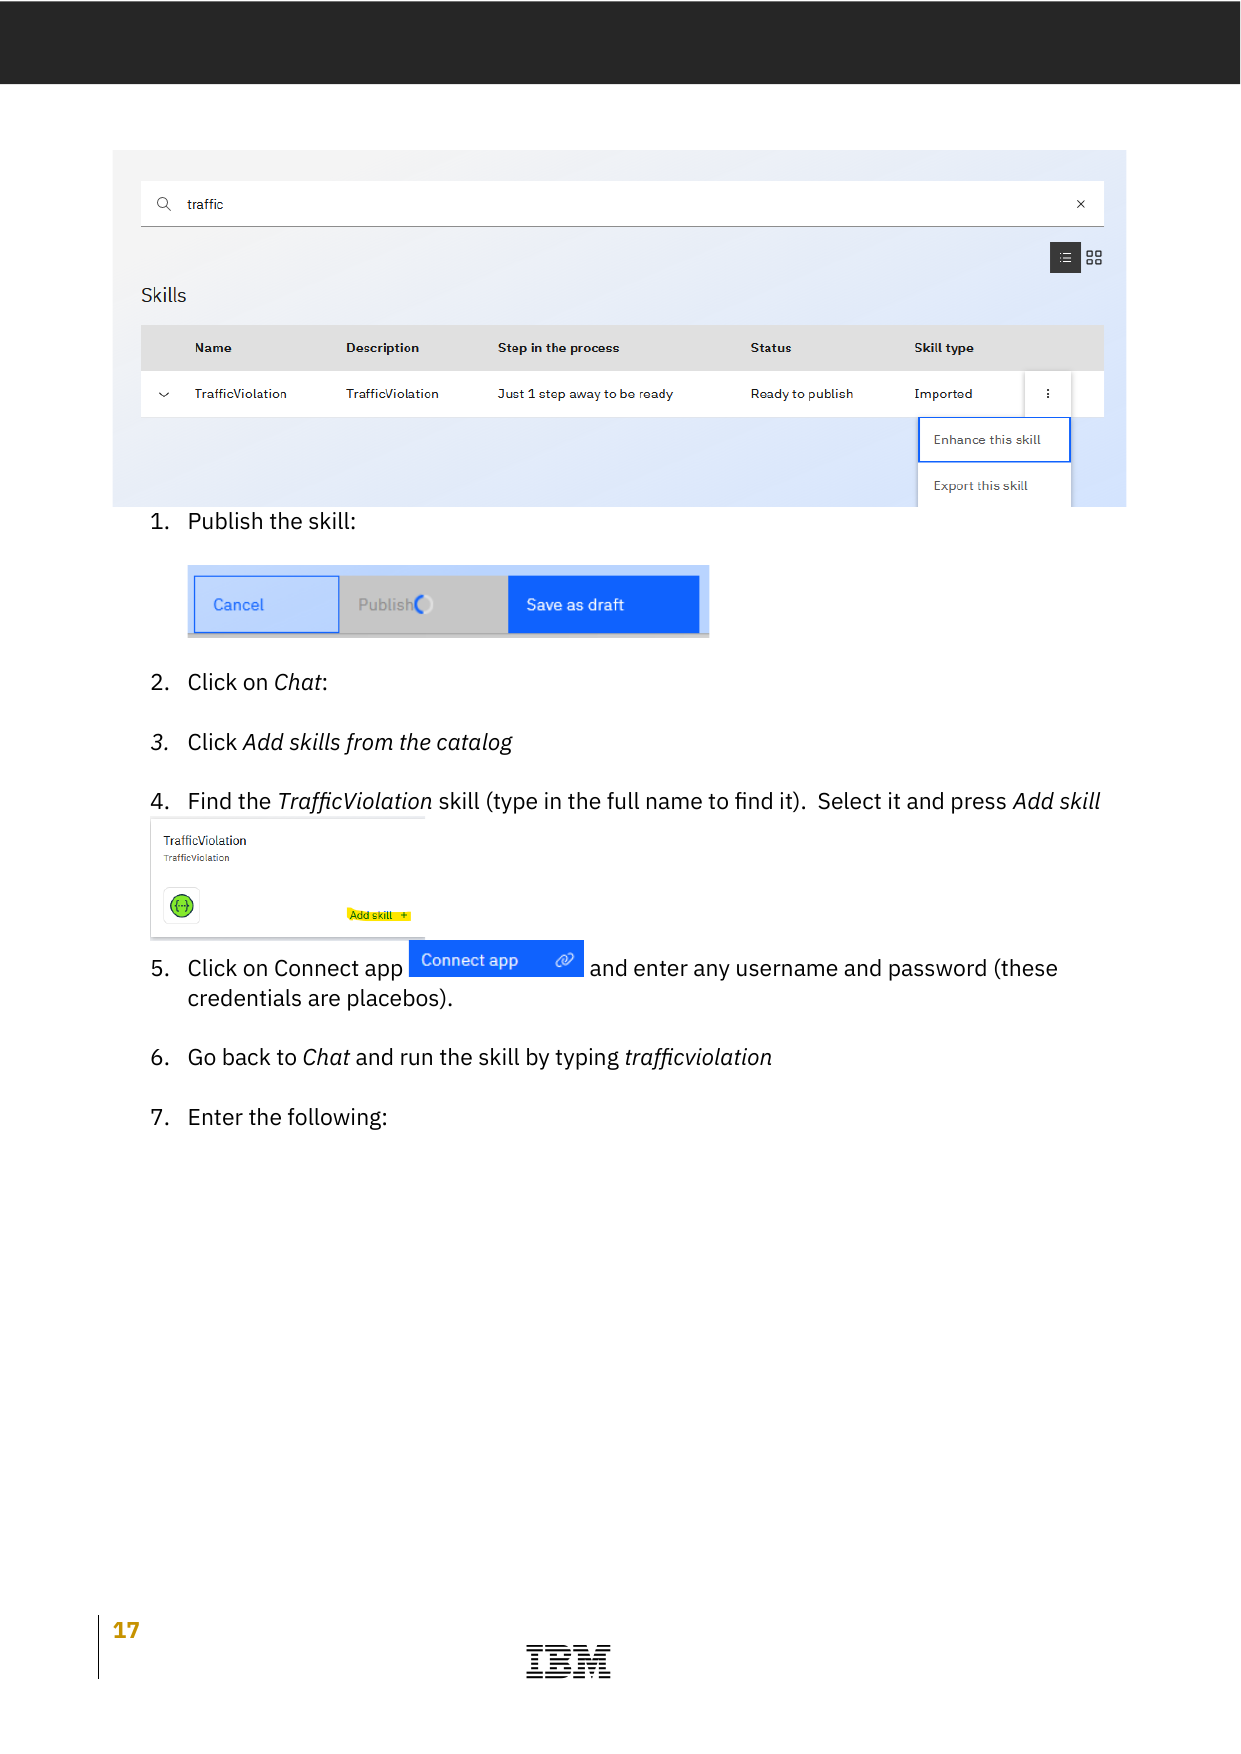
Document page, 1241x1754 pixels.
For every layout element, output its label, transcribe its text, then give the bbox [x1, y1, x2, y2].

list Click on Connect app and enter any username and password (these credentials are placebos). [150, 941, 1128, 1012]
list Click Add skills from the catalog [150, 727, 1128, 756]
list Find the TrafficViolation skill (type in the full name to find it). Select it and press Add skill [150, 786, 1128, 816]
list Publish the skill: [150, 506, 1128, 536]
picture [526, 1645, 611, 1679]
list Go back to Chat and run the skill by typing trafficviolation [150, 1042, 1128, 1072]
list Enter the following: [150, 1102, 1128, 1132]
picture [150, 816, 584, 977]
picture [187, 565, 710, 638]
picture [112, 150, 1127, 507]
list Click on Chat: [150, 667, 1128, 697]
